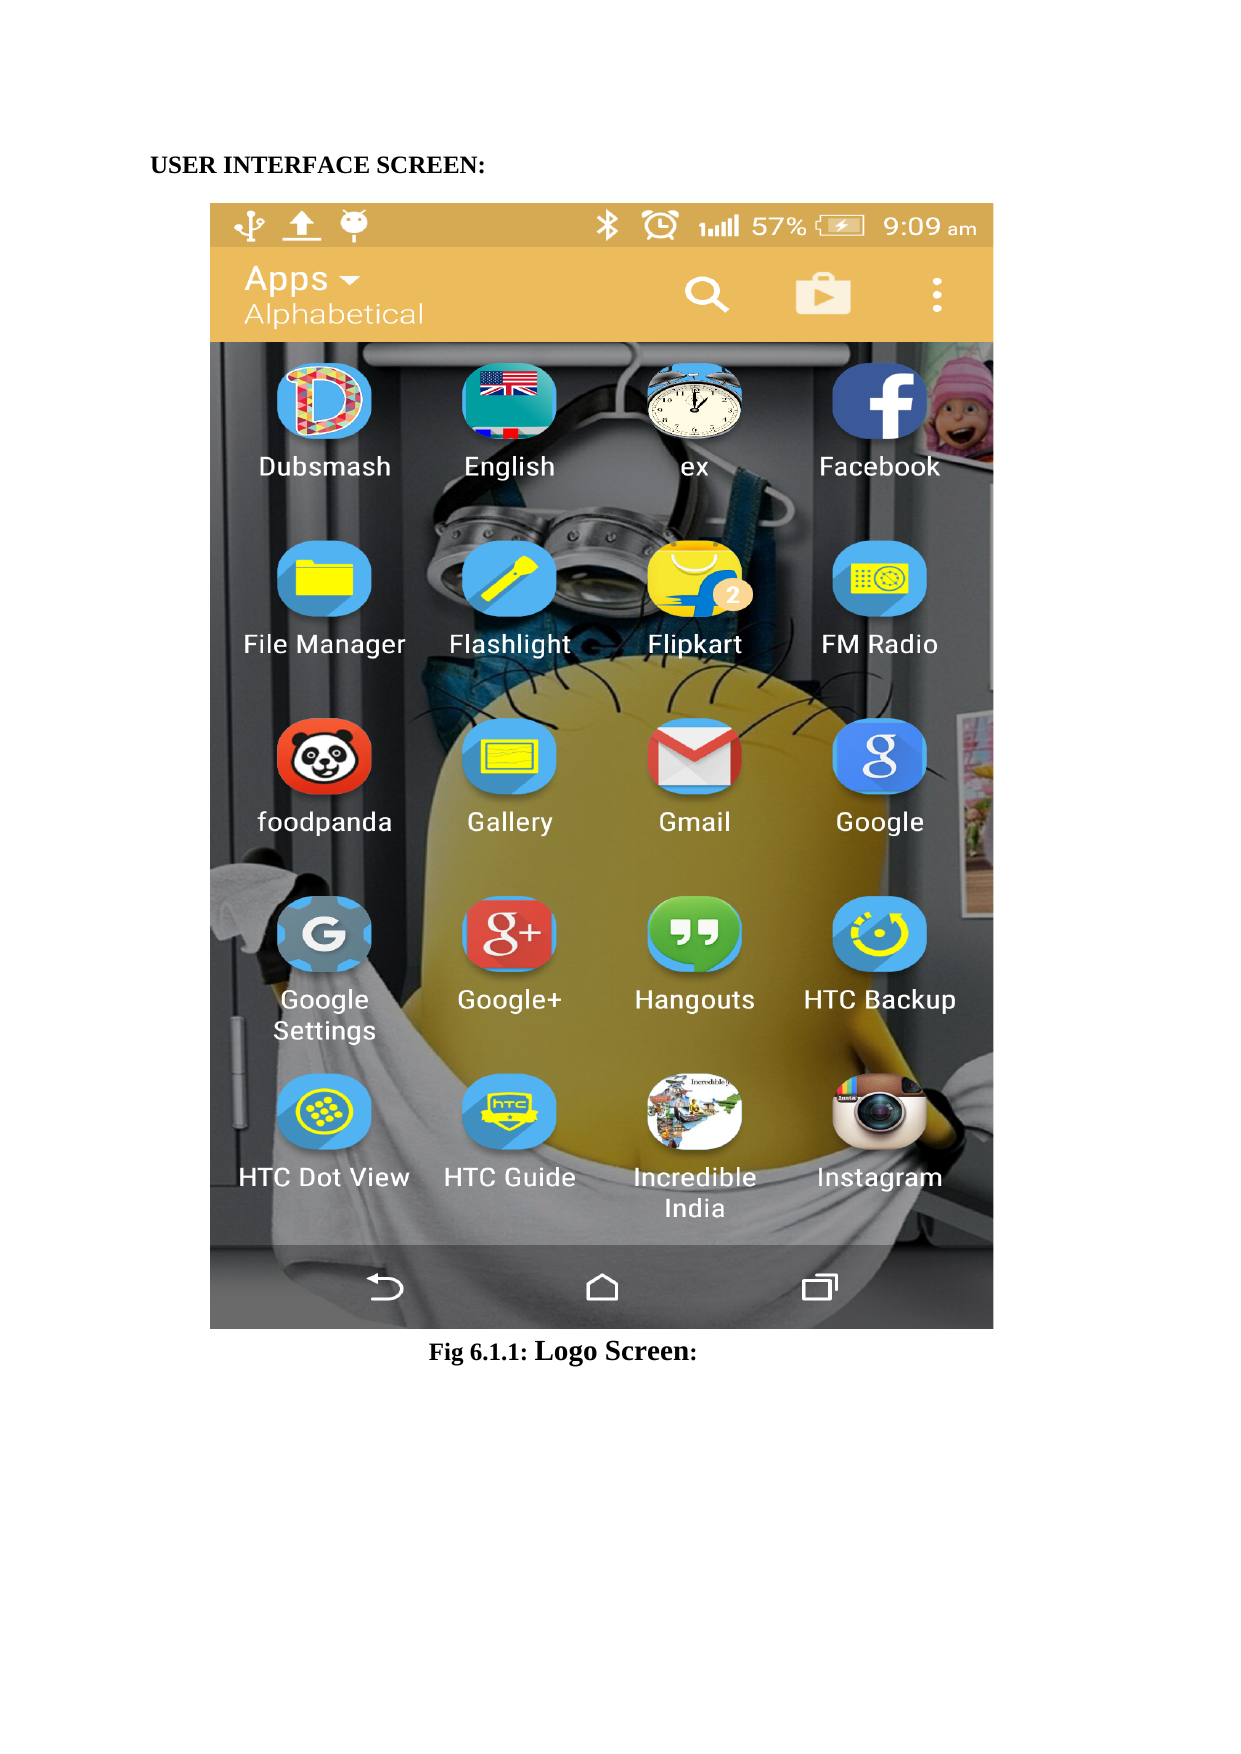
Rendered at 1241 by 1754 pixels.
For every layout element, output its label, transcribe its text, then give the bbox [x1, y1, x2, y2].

picture [210, 203, 994, 1329]
text USER INTERFACE SCREEN: [150, 150, 1090, 179]
text Fig 6.1.1: Logo Screen: [210, 1333, 1090, 1367]
